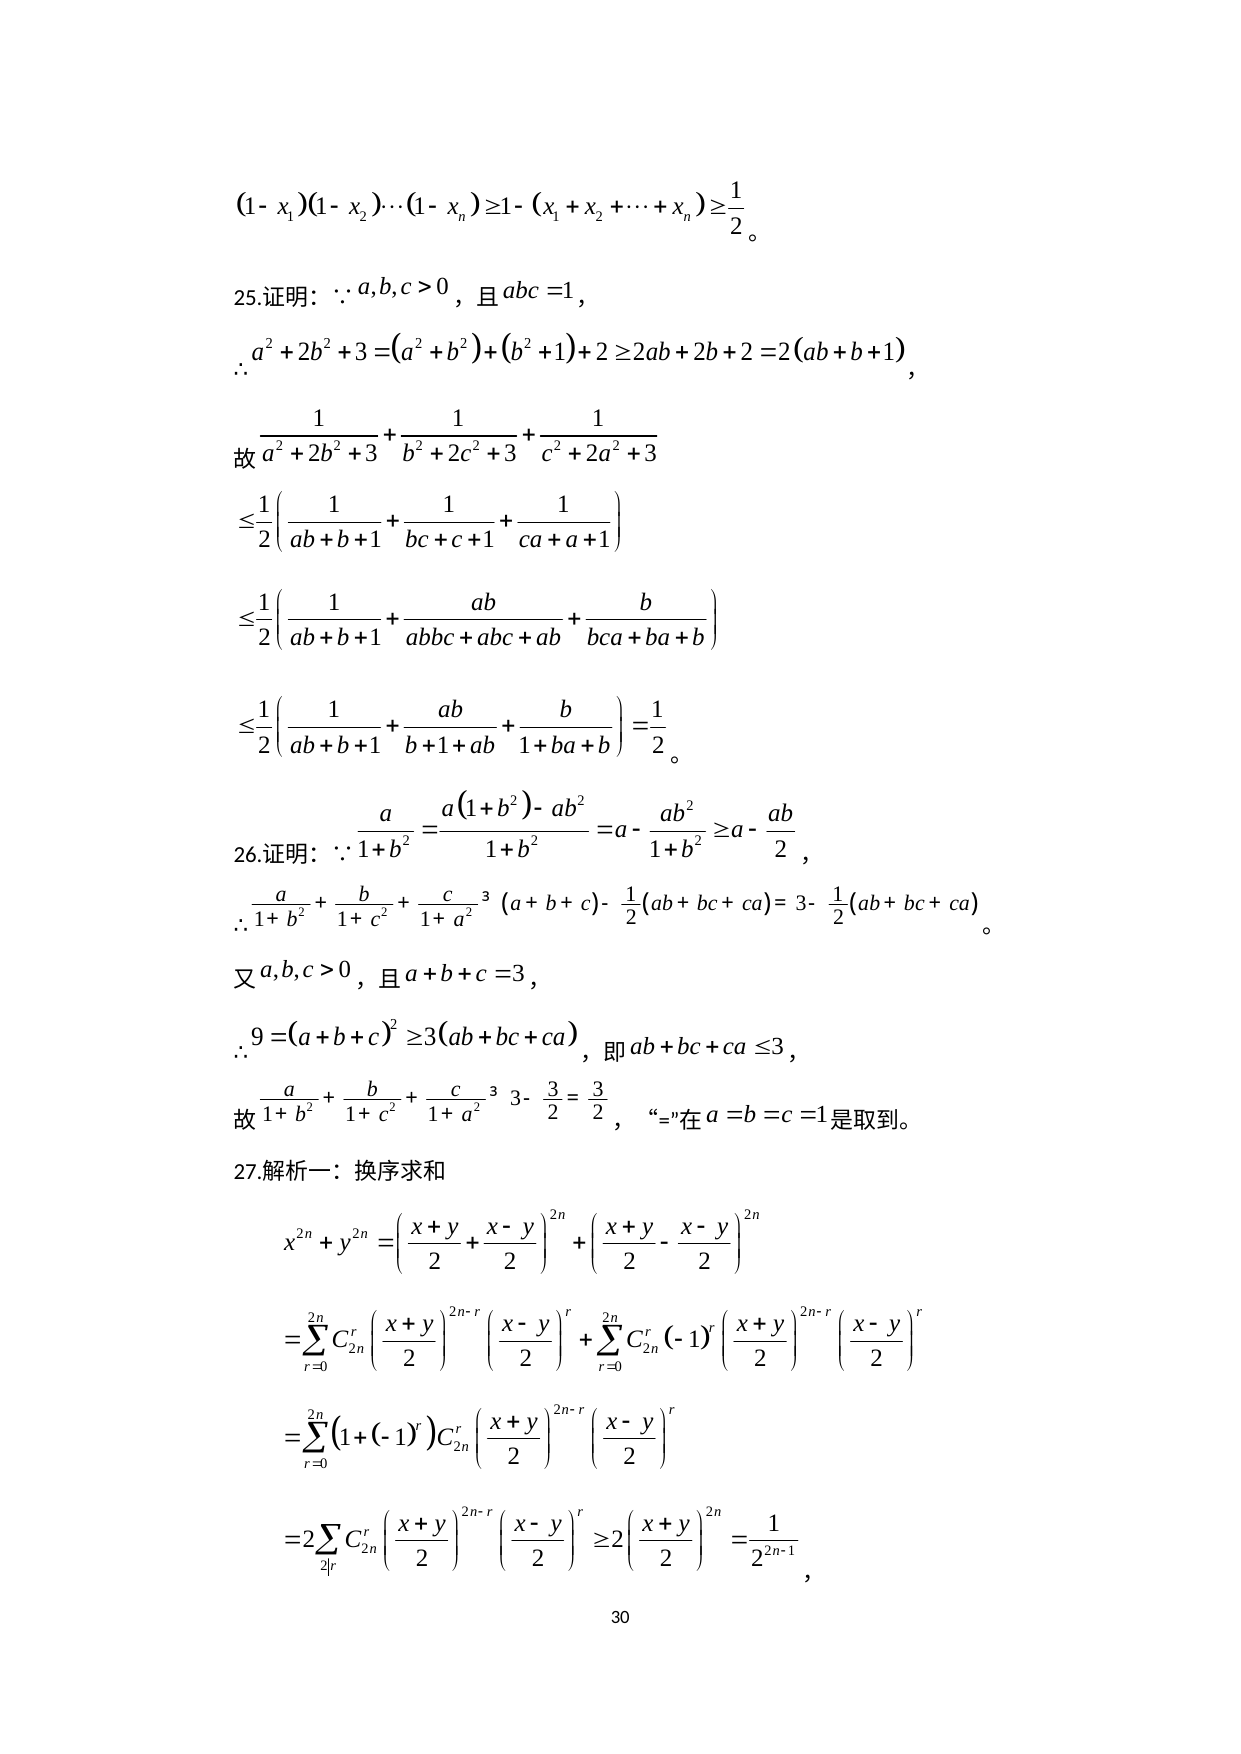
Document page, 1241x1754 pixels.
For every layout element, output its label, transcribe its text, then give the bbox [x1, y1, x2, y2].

text 。 [187, 162, 1053, 259]
text ∴， [187, 324, 1053, 389]
text 。 [187, 682, 1053, 779]
text ∴。 [187, 877, 1053, 942]
text ∴，即， [187, 1007, 1053, 1072]
text 26.证明：∵， [187, 779, 1053, 877]
text 故 [187, 389, 1053, 487]
text 27.解析一：换序求和 [187, 1137, 1053, 1202]
text 25.证明：∵，且， [187, 259, 1053, 324]
text 又，且， [187, 942, 1053, 1007]
text 故，“=”在是取到。 [187, 1072, 1053, 1137]
text ， [187, 1494, 1053, 1592]
